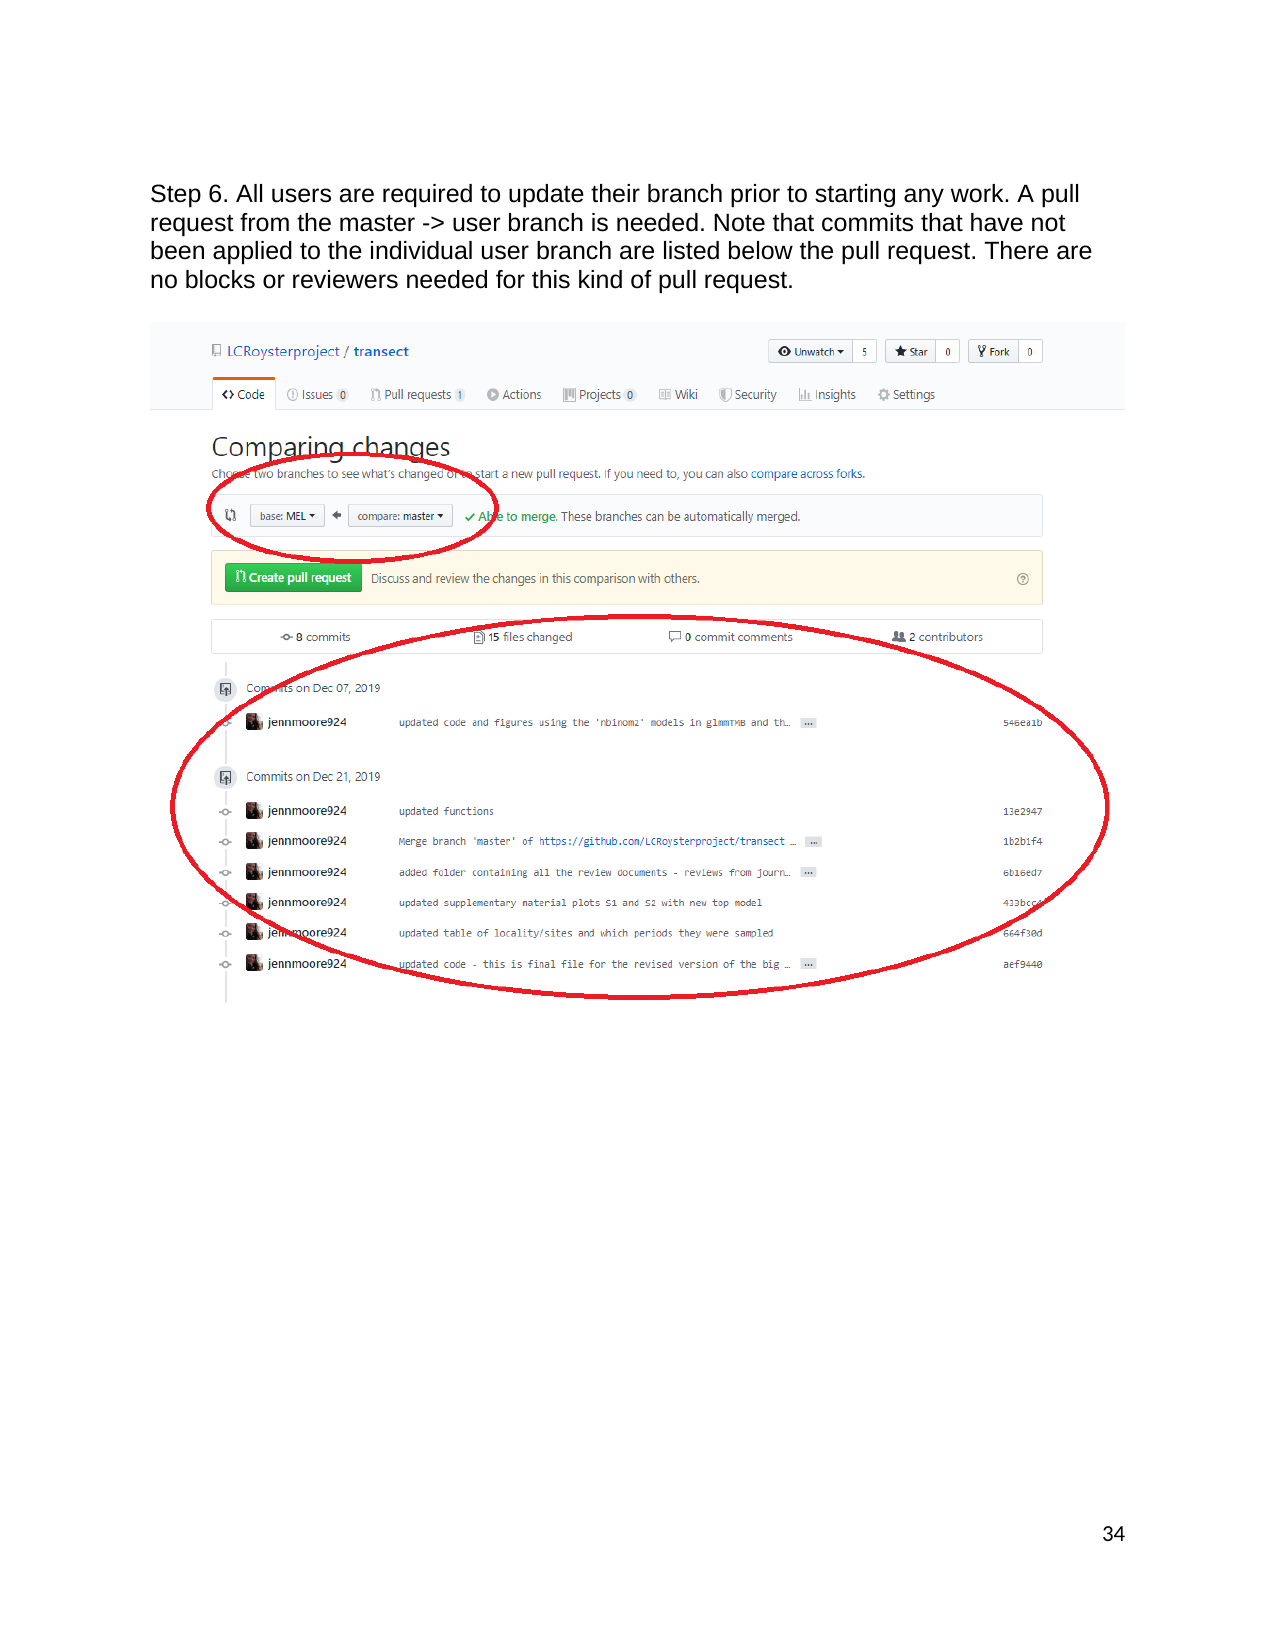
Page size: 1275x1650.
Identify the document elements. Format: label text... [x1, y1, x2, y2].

text Step 6. All users are required to update their branch prior to starting any work. A pull request from the master -> user branch is needed. Note that commits that have not been applied to the individual user branch are listed below the pull request. There are no blocks or reviewers needed for this kind of pull request. [150, 179, 1125, 294]
picture [150, 322, 1125, 1003]
